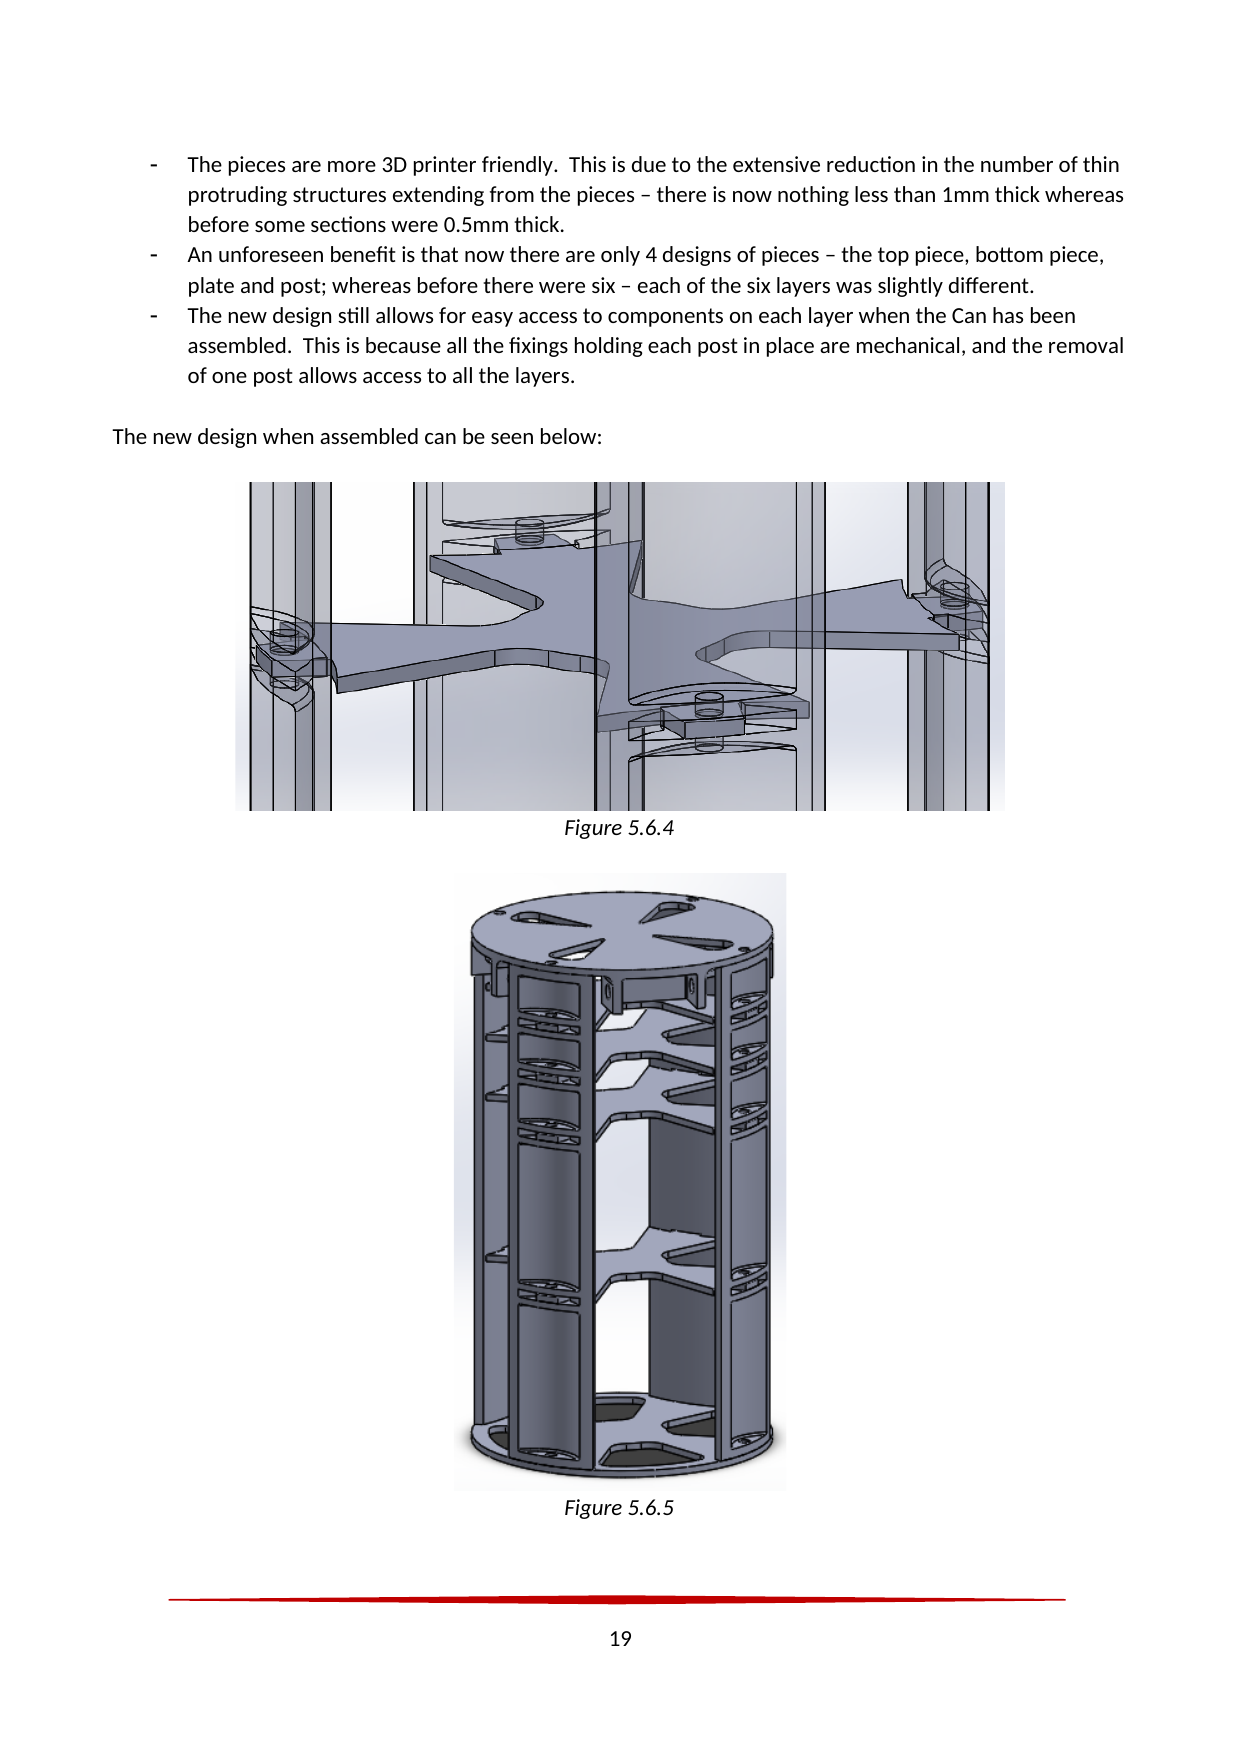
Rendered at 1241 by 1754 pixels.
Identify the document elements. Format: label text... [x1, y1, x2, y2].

list The pieces are more 3D printer friendly. This is due to the extensive reduction in the number of thin protruding structures extending from the pieces – there is now nothing less than 1mm thick whereas before some sections were 0.5mm thick. [150, 150, 1128, 238]
list The new design still allows for easy access to components on each layer when the Can has been assembled. This is because all the fixings holding each post in place are mechanical, and the removal of one post allows access to all the layers. [150, 301, 1128, 389]
text Figure 5.6.4 [112, 813, 1128, 841]
picture [235, 482, 1005, 811]
picture [453, 873, 787, 1491]
list An unforeseen benefit is that now there are only 4 designs of pieces – the top piece, bottom piece, plate and post; whereas before there were six – each of the six layers was slightly different. [150, 241, 1128, 299]
text Figure 5.6.5 [112, 1493, 1128, 1521]
text The new design when assembled can be seen below: [112, 422, 1128, 450]
